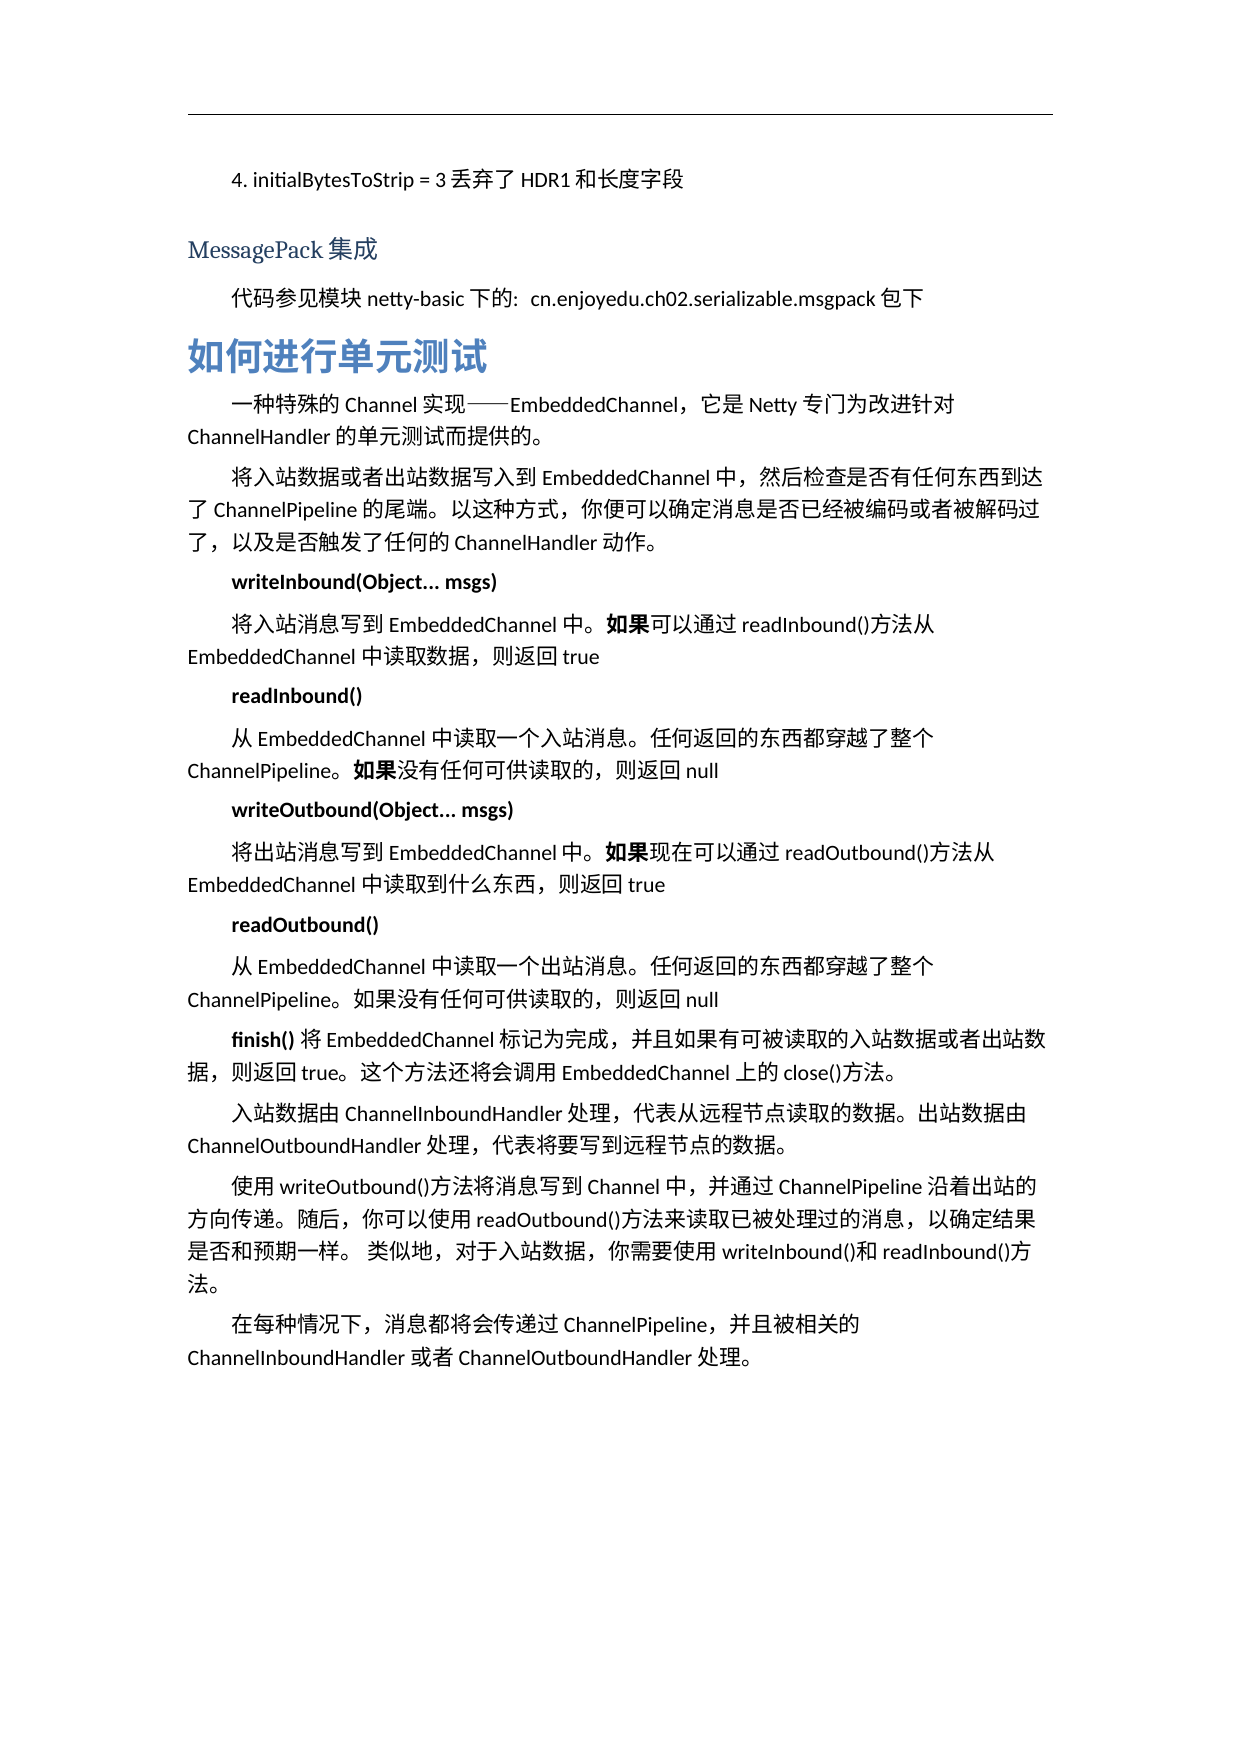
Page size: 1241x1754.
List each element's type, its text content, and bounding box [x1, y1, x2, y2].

text 一种特殊的Channel 实现——EmbeddedChannel，它是Netty 专门为改进针对ChannelHandler 的单元测试而提供的。 [187, 386, 1053, 451]
subtitle 如何进行单元测试 [187, 321, 1053, 386]
text 使用writeOutbound()方法将消息写到Channel 中，并通过ChannelPipeline 沿着出站的方向传递。随后，你可以使用readOutbound()方法来读取已被处理过的消息，以确定结果是否和预期一样。 类似地，对于入站数据，你需要使用writeInbound()和readInbound()方法。 [187, 1169, 1053, 1299]
text 4. initialBytesToStrip = 3丢弃了HDR1和长度字段 [187, 162, 1053, 194]
text 在每种情况下，消息都将会传递过ChannelPipeline，并且被相关的ChannelInboundHandler 或者ChannelOutboundHandler 处理。 [187, 1307, 1053, 1372]
text finish() 将EmbeddedChannel 标记为完成，并且如果有可被读取的入站数据或者出站数据，则返回true。这个方法还将会调用EmbeddedChannel 上的close()方法。 [187, 1022, 1053, 1087]
text 从EmbeddedChannel 中读取一个出站消息。任何返回的东西都穿越了整个ChannelPipeline。如果没有任何可供读取的，则返回null [187, 949, 1053, 1014]
text 代码参见模块netty-basic下的: cn.enjoyedu.ch02.serializable.msgpack包下 [187, 280, 1053, 313]
text 将出站消息写到EmbeddedChannel中。如果现在可以通过readOutbound()方法从EmbeddedChannel 中读取到什么东西，则返回true [187, 834, 1053, 899]
text readOutbound() [187, 908, 1053, 940]
text writeInbound(Object... msgs) [187, 565, 1053, 598]
text 入站数据由ChannelInboundHandler 处理，代表从远程节点读取的数据。出站数据由ChannelOutboundHandler 处理，代表将要写到远程节点的数据。 [187, 1095, 1053, 1160]
text 从EmbeddedChannel 中读取一个入站消息。任何返回的东西都穿越了整个ChannelPipeline。如果没有任何可供读取的，则返回null [187, 720, 1053, 785]
text writeOutbound(Object... msgs) [187, 794, 1053, 826]
subtitle MessagePack集成 [187, 215, 1053, 280]
text 将入站数据或者出站数据写入到EmbeddedChannel 中，然后检查是否有任何东西到达了ChannelPipeline 的尾端。以这种方式，你便可以确定消息是否已经被编码或者被解码过了，以及是否触发了任何的ChannelHandler 动作。 [187, 459, 1053, 557]
text readInbound() [187, 679, 1053, 712]
text 将入站消息写到EmbeddedChannel 中。如果可以通过readInbound()方法从EmbeddedChannel 中读取数据，则返回true [187, 606, 1053, 671]
